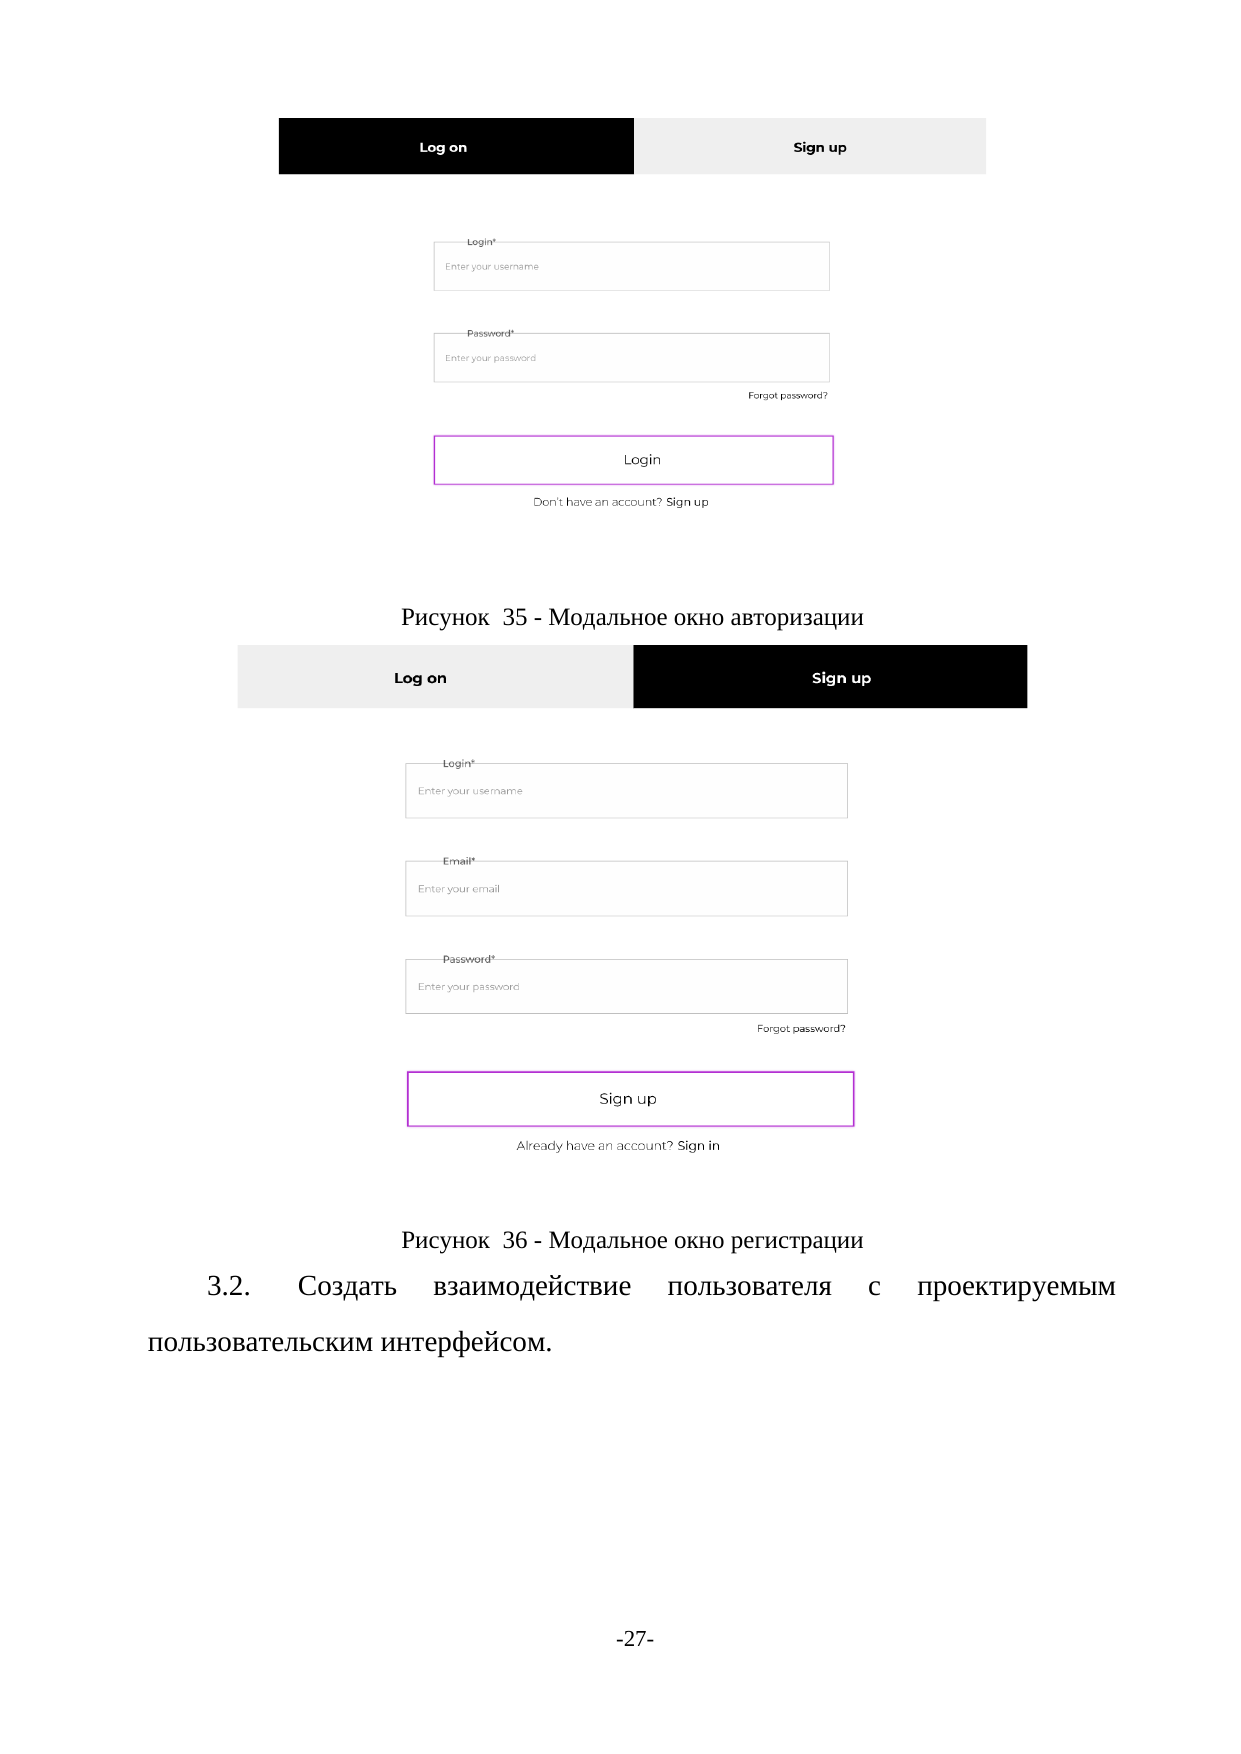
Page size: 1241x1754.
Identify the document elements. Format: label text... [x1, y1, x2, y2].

text Рисунок 35 - Модальное окно авторизации [148, 602, 1117, 631]
list Создать взаимодействие пользователя с проектируемым пользовательским интерфейсом. [148, 1268, 1116, 1357]
picture [278, 118, 987, 588]
text Рисунок 36 - Модальное окно регистрации [148, 1225, 1117, 1254]
picture [237, 645, 1028, 1211]
